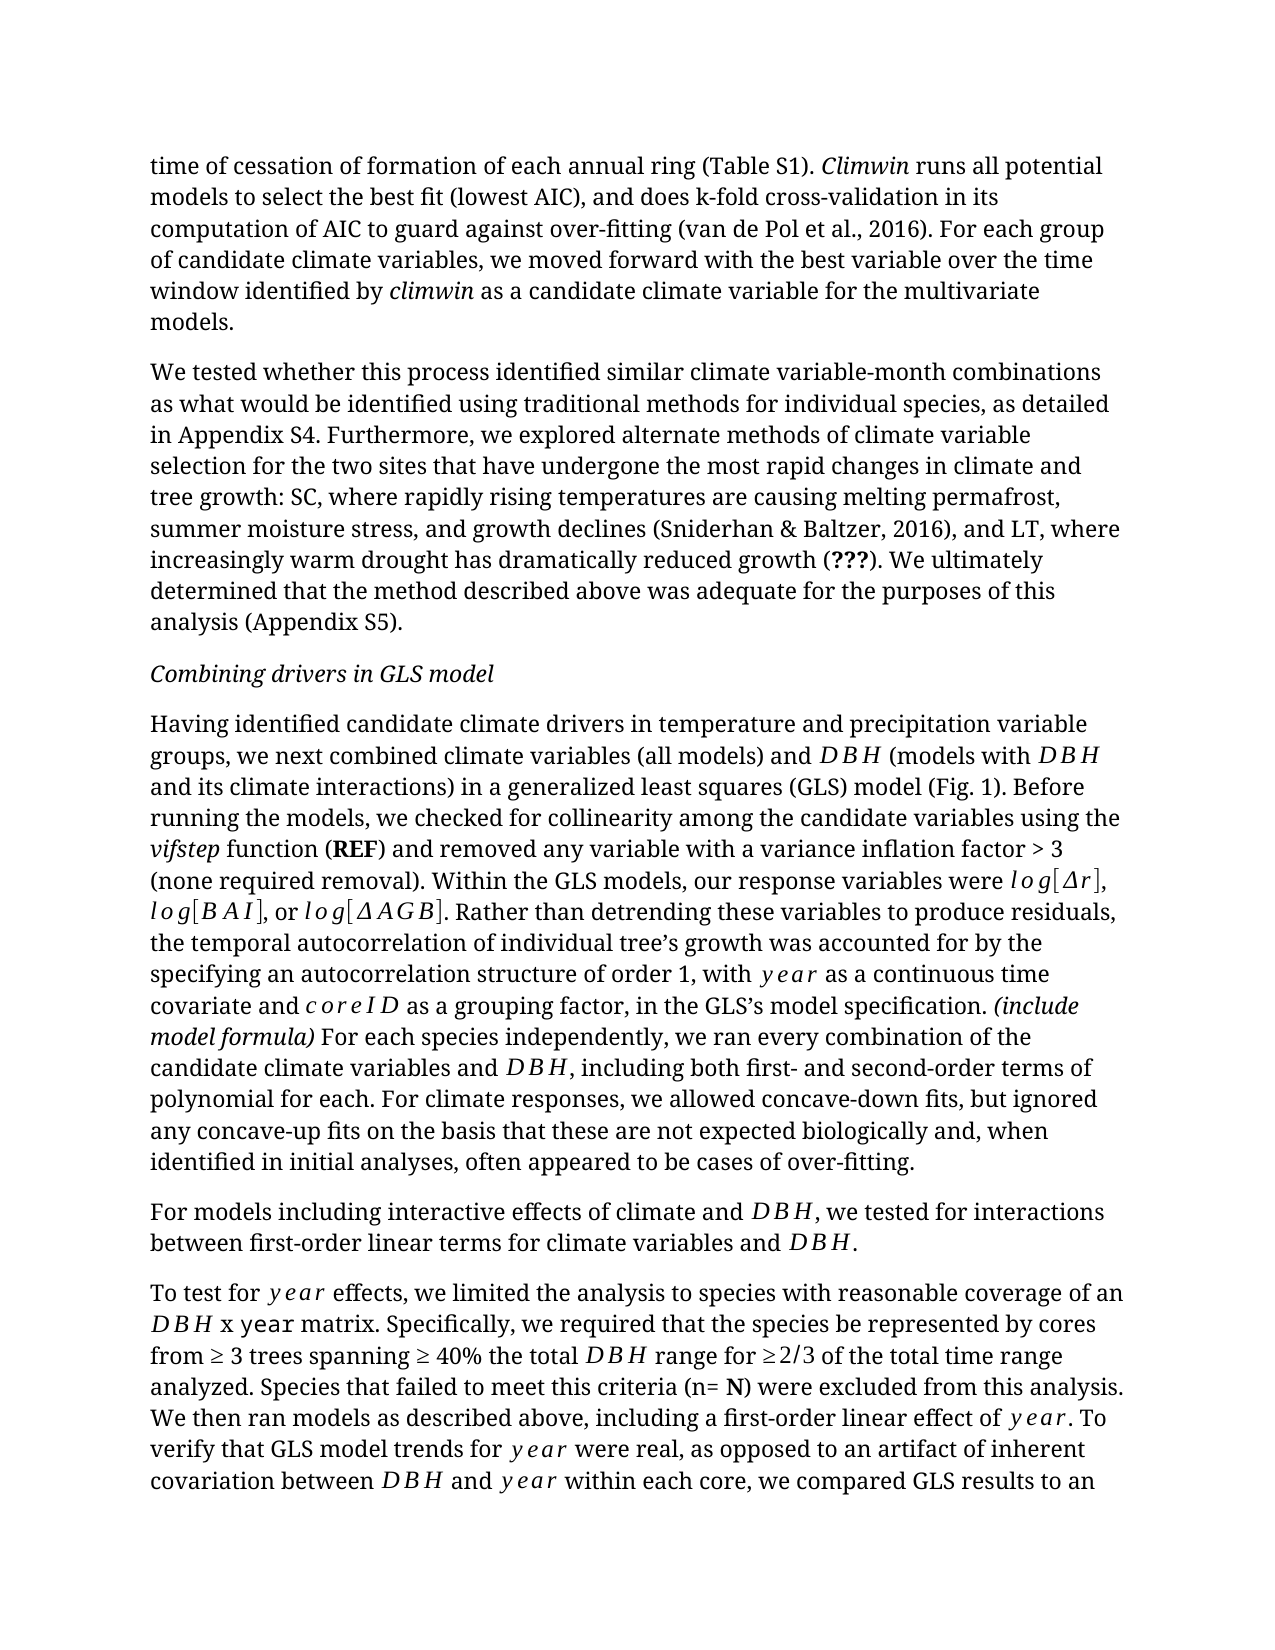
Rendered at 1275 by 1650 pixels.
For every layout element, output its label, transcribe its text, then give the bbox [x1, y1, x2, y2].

text We tested whether this process identified similar climate variable-month combinations as what would be identified using traditional methods for individual species, as detailed in Appendix S4. Furthermore, we explored alternate methods of climate variable selection for the two sites that have undergone the most rapid changes in climate and tree growth: SC, where rapidly rising temperatures are causing melting permafrost, summer moisture stress, and growth declines (Sniderhan & Baltzer, 2016), and LT, where increasingly warm drought has dramatically reduced growth (???). We ultimately determined that the method described above was adequate for the purposes of this analysis (Appendix S5). [150, 356, 1125, 637]
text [150, 1277, 1125, 1496]
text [150, 150, 1125, 337]
subtitle Combining drivers in GLS model [150, 658, 1125, 689]
text For models including interactive effects of climate and , we tested for interactions between first-order linear terms for climate variables and . [150, 1196, 1125, 1258]
text Having identified candidate climate drivers in temperature and precipitation variable groups, we next combined climate variables (all models) and (models with and its climate interactions) in a generalized least squares (GLS) model (Fig. 1). Before running the models, we checked for collinearity among the candidate variables using the vifstep function (REF) and removed any variable with a variance inflation factor > 3 (none required removal). Within the GLS models, our response variables were , , or . Rather than detrending these variables to produce residuals, the temporal autocorrelation of individual tree’s growth was accounted for by the specifying an autocorrelation structure of order 1, with as a continuous time covariate and as a grouping factor, in the GLS’s model specification. (include model formula) For each species independently, we ran every combination of the candidate climate variables and , including both first- and second-order terms of polynomial for each. For climate responses, we allowed concave-down fits, but ignored any concave-up fits on the basis that these are not expected biologically and, when identified in initial analyses, often appeared to be cases of over-fitting. [150, 708, 1125, 1177]
